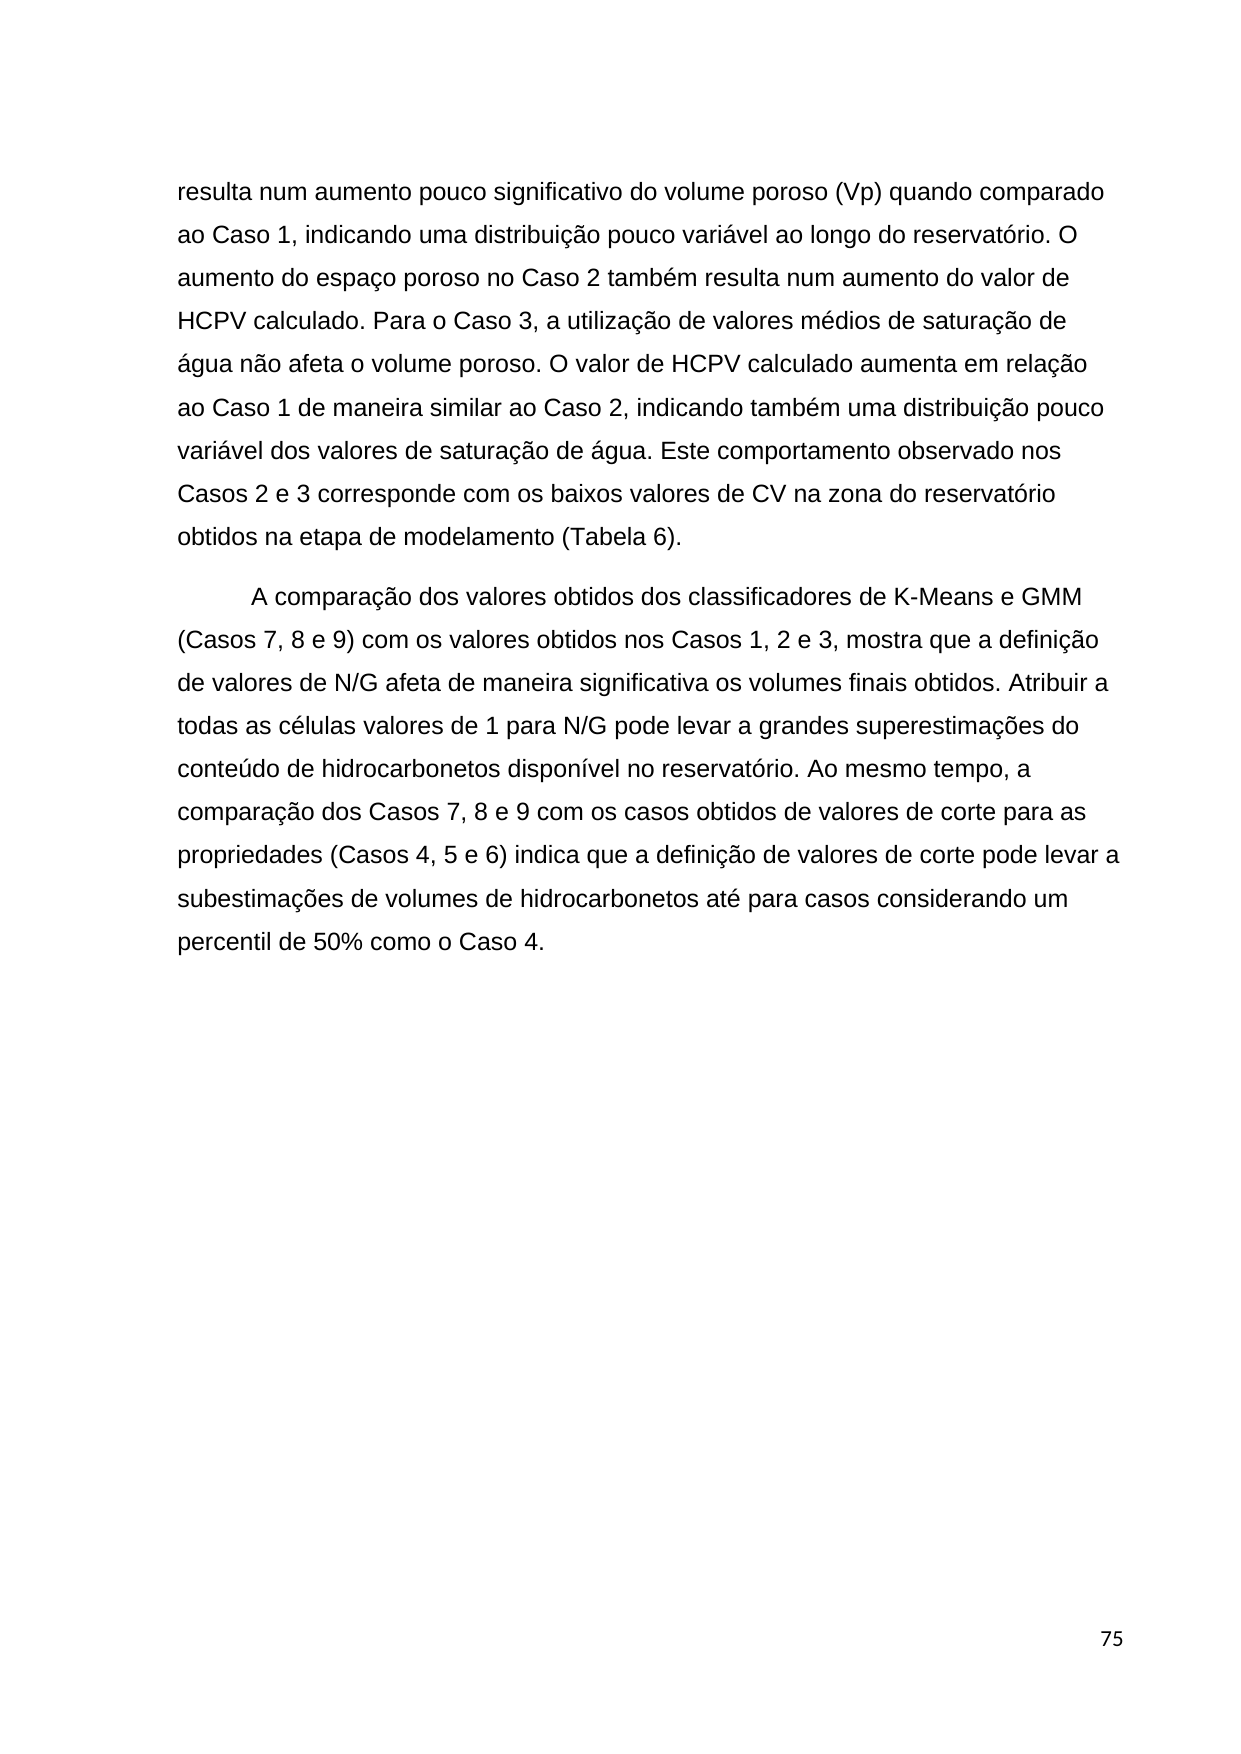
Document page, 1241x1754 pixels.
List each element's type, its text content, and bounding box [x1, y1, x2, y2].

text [177, 177, 1123, 551]
text A comparação dos valores obtidos dos classificadores de K-Means e GMM (Casos 7, 8 e 9) com os valores obtidos nos Casos 1, 2 e 3, mostra que a definição de valores de N/G afeta de maneira significativa os volumes finais obtidos. Atribuir a todas as células valores de 1 para N/G pode levar a grandes superestimações do conteúdo de hidrocarbonetos disponível no reservatório. Ao mesmo tempo, a comparação dos Casos 7, 8 e 9 com os casos obtidos de valores de corte para as propriedades (Casos 4, 5 e 6) indica que a definição de valores de corte pode levar a subestimações de volumes de hidrocarbonetos até para casos considerando um percentil de 50% como o Caso 4. [177, 582, 1123, 956]
